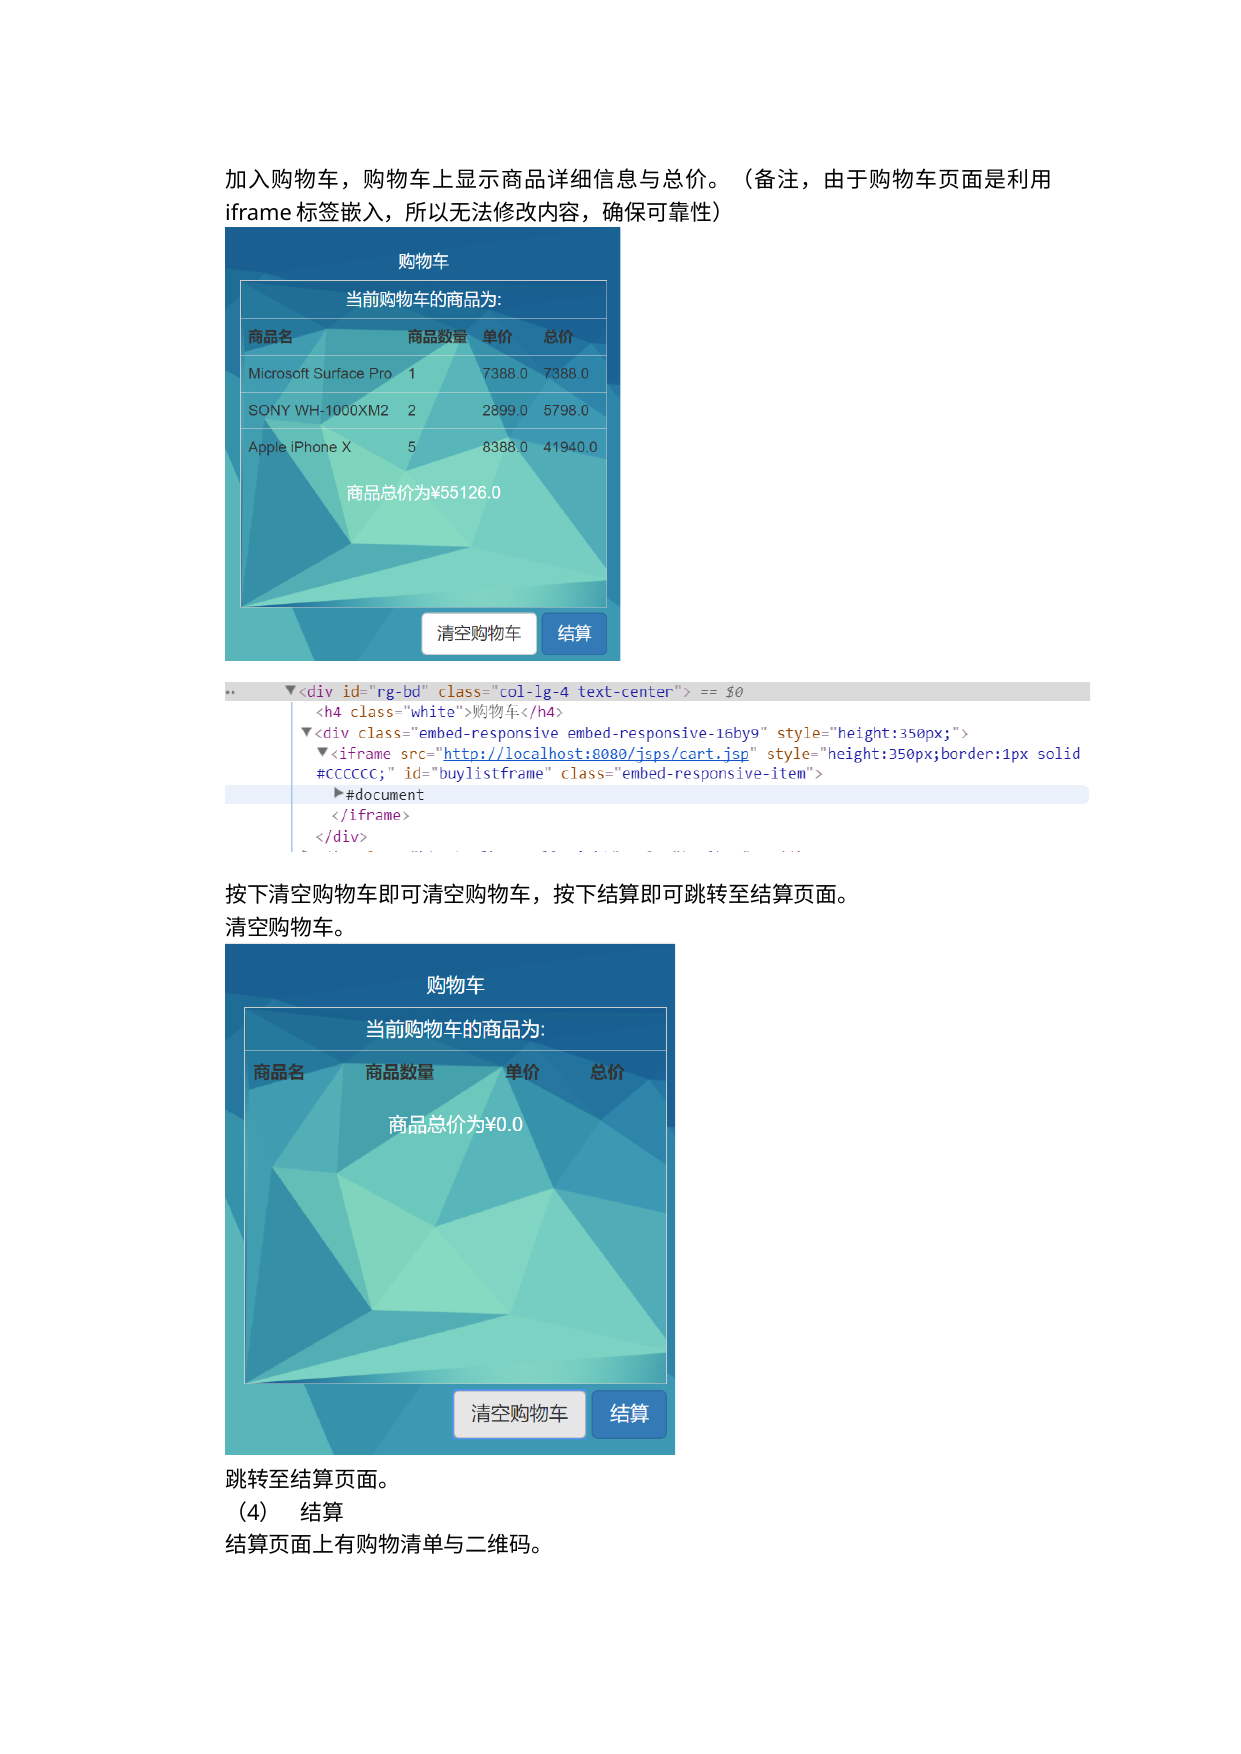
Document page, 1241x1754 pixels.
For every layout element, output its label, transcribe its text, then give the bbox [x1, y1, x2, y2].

list 清空购物车。 [225, 909, 1053, 942]
text 结算页面上有购物清单与二维码。 [225, 1527, 1053, 1559]
list 结算 [225, 1494, 1053, 1527]
picture [225, 942, 675, 1455]
list 加入购物车，购物车上显示商品详细信息与总价。（备注，由于购物车页面是利用iframe标签嵌入，所以无法修改内容，确保可靠性） [225, 162, 1053, 227]
list 跳转至结算页面。 [225, 1462, 1053, 1494]
picture [225, 227, 621, 661]
picture [225, 682, 1091, 852]
list 按下清空购物车即可清空购物车，按下结算即可跳转至结算页面。 [225, 877, 1053, 909]
